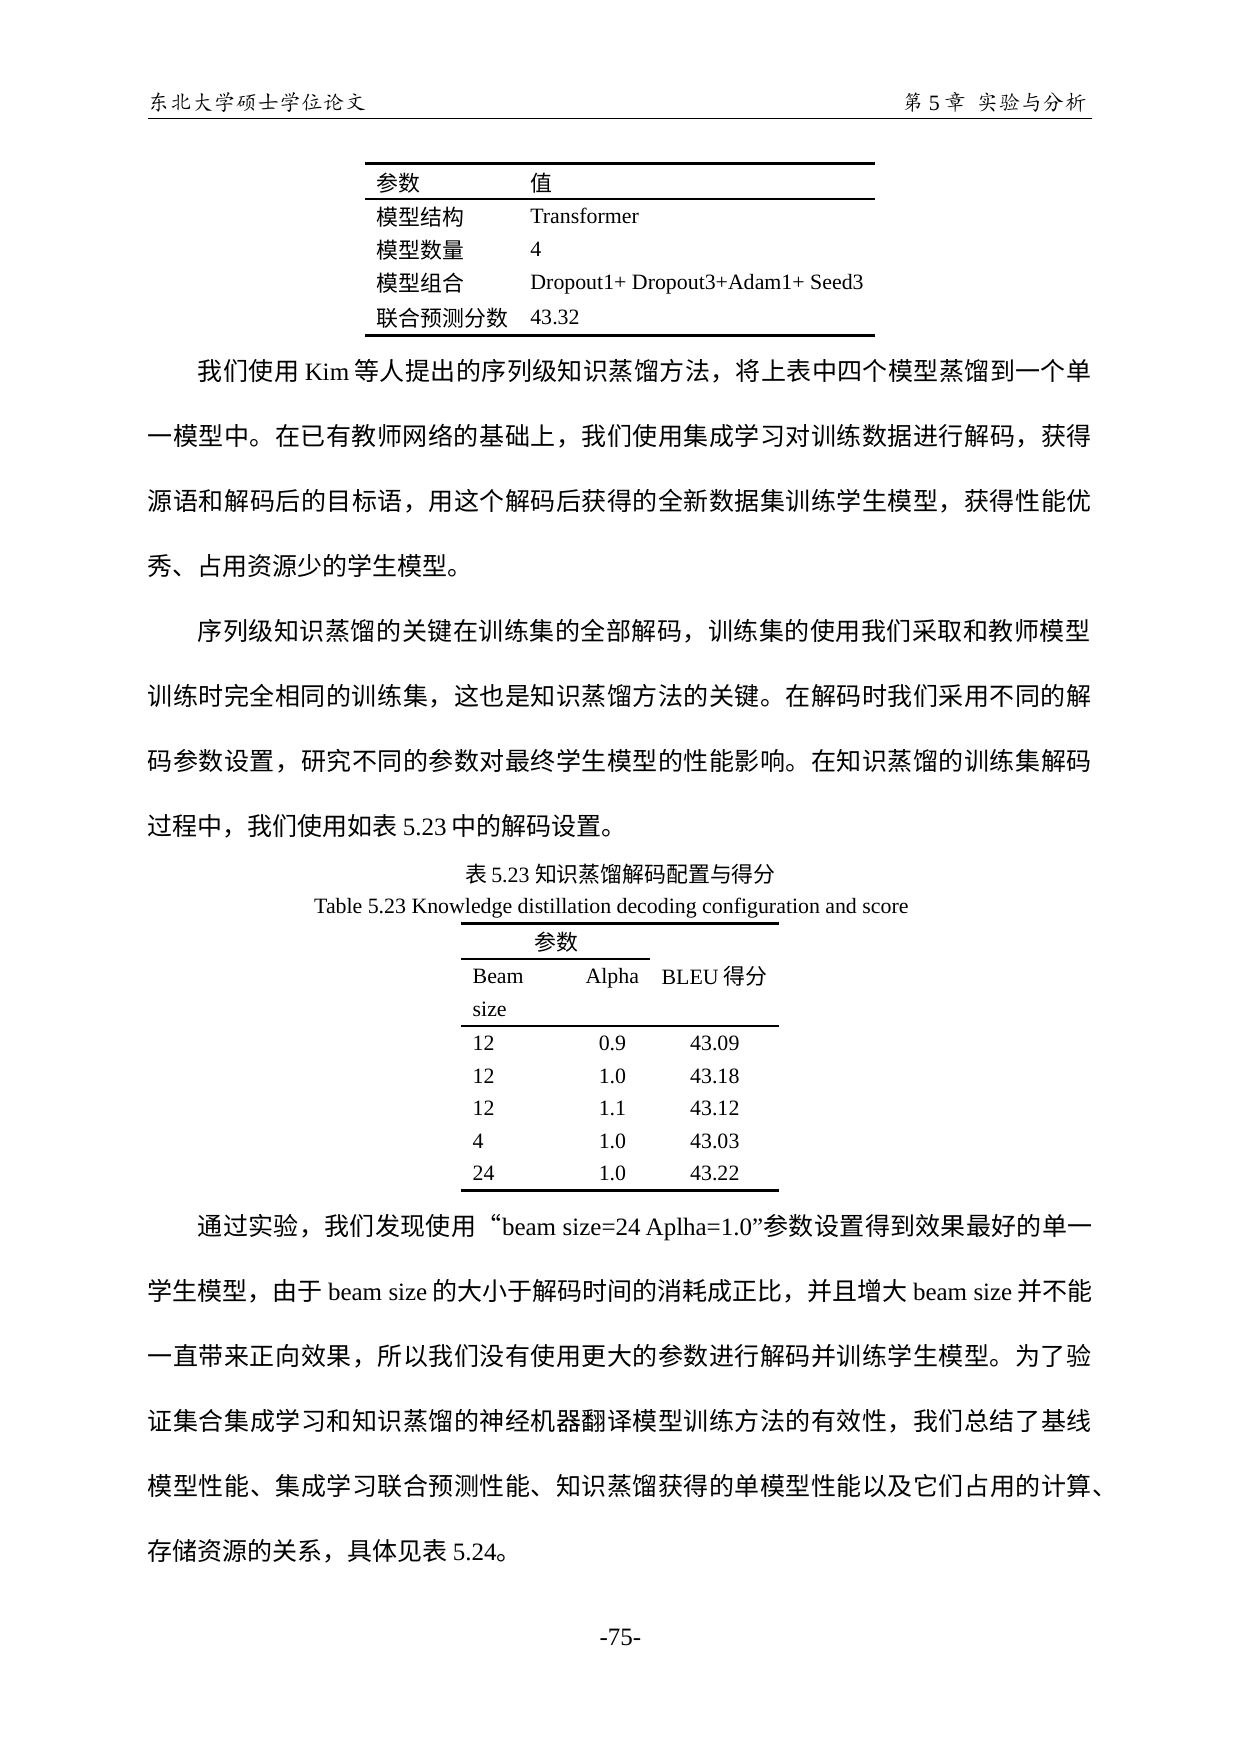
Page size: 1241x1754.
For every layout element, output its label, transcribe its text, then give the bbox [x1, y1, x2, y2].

table_cell 模型结构 [365, 200, 519, 232]
table_cell 12 [461, 1027, 574, 1059]
text 序列级知识蒸馏的关键在训练集的全部解码，训练集的使用我们采取和教师模型训练时完全相同的训练集，这也是知识蒸馏方法的关键。在解码时我们采用不同的解码参数设置，研究不同的参数对最终学生模型的性能影响。在知识蒸馏的训练集解码过程中，我们使用如表5.23中的解码设置。 [148, 597, 1092, 857]
table_cell 1.0 [574, 1059, 650, 1092]
table_cell Transformer [519, 200, 875, 232]
text Table 5.23 Knowledge distillation decoding configuration and score [148, 889, 1092, 922]
text 表5.23 知识蒸馏解码配置与得分 [148, 857, 1092, 889]
table_cell 1.0 [574, 1157, 650, 1189]
table_cell 43.22 [650, 1157, 779, 1189]
text 我们使用Kim等人提出的序列级知识蒸馏方法，将上表中四个模型蒸馏到一个单一模型中。在已有教师网络的基础上，我们使用集成学习对训练数据进行解码，获得源语和解码后的目标语，用这个解码后获得的全新数据集训练学生模型，获得性能优秀、占用资源少的学生模型。 [148, 337, 1092, 597]
text 通过实验，我们发现使用“beam size=24 Aplha=1.0”参数设置得到效果最好的单一学生模型，由于beam size的大小于解码时间的消耗成正比，并且增大beam size并不能一直带来正向效果，所以我们没有使用更大的参数进行解码并训练学生模型。为了验证集合集成学习和知识蒸馏的神经机器翻译模型训练方法的有效性，我们总结了基线模型性能、集成学习联合预测性能、知识蒸馏获得的单模型性能以及它们占用的计算、存储资源的关系，具体见表5.24。 [148, 1192, 1092, 1582]
table_cell 4 [461, 1124, 574, 1157]
table_cell 模型组合 [365, 265, 519, 299]
table_cell 12 [461, 1059, 574, 1092]
table_cell 12 [461, 1092, 574, 1124]
table_cell 1.1 [574, 1092, 650, 1124]
table_cell 1.0 [574, 1124, 650, 1157]
table_cell 43.12 [650, 1092, 779, 1124]
table_cell 联合预测分数 [365, 299, 519, 334]
table_cell Alpha [574, 960, 650, 1024]
table_header 参数 [365, 165, 519, 198]
table_header 值 [519, 165, 875, 198]
table_cell Dropout1+ Dropout3+Adam1+ Seed3 [519, 265, 875, 299]
table_cell 模型数量 [365, 232, 519, 265]
table_cell 43.03 [650, 1124, 779, 1157]
table_cell 4 [519, 232, 875, 265]
table_cell Beam size [461, 960, 574, 1024]
table_cell 43.18 [650, 1059, 779, 1092]
table_cell 0.9 [574, 1027, 650, 1059]
table_cell 43.32 [519, 299, 875, 334]
table_header 参数 [461, 925, 650, 957]
table_header BLEU得分 [650, 925, 779, 1024]
table_cell 24 [461, 1157, 574, 1189]
table_cell 43.09 [650, 1027, 779, 1059]
